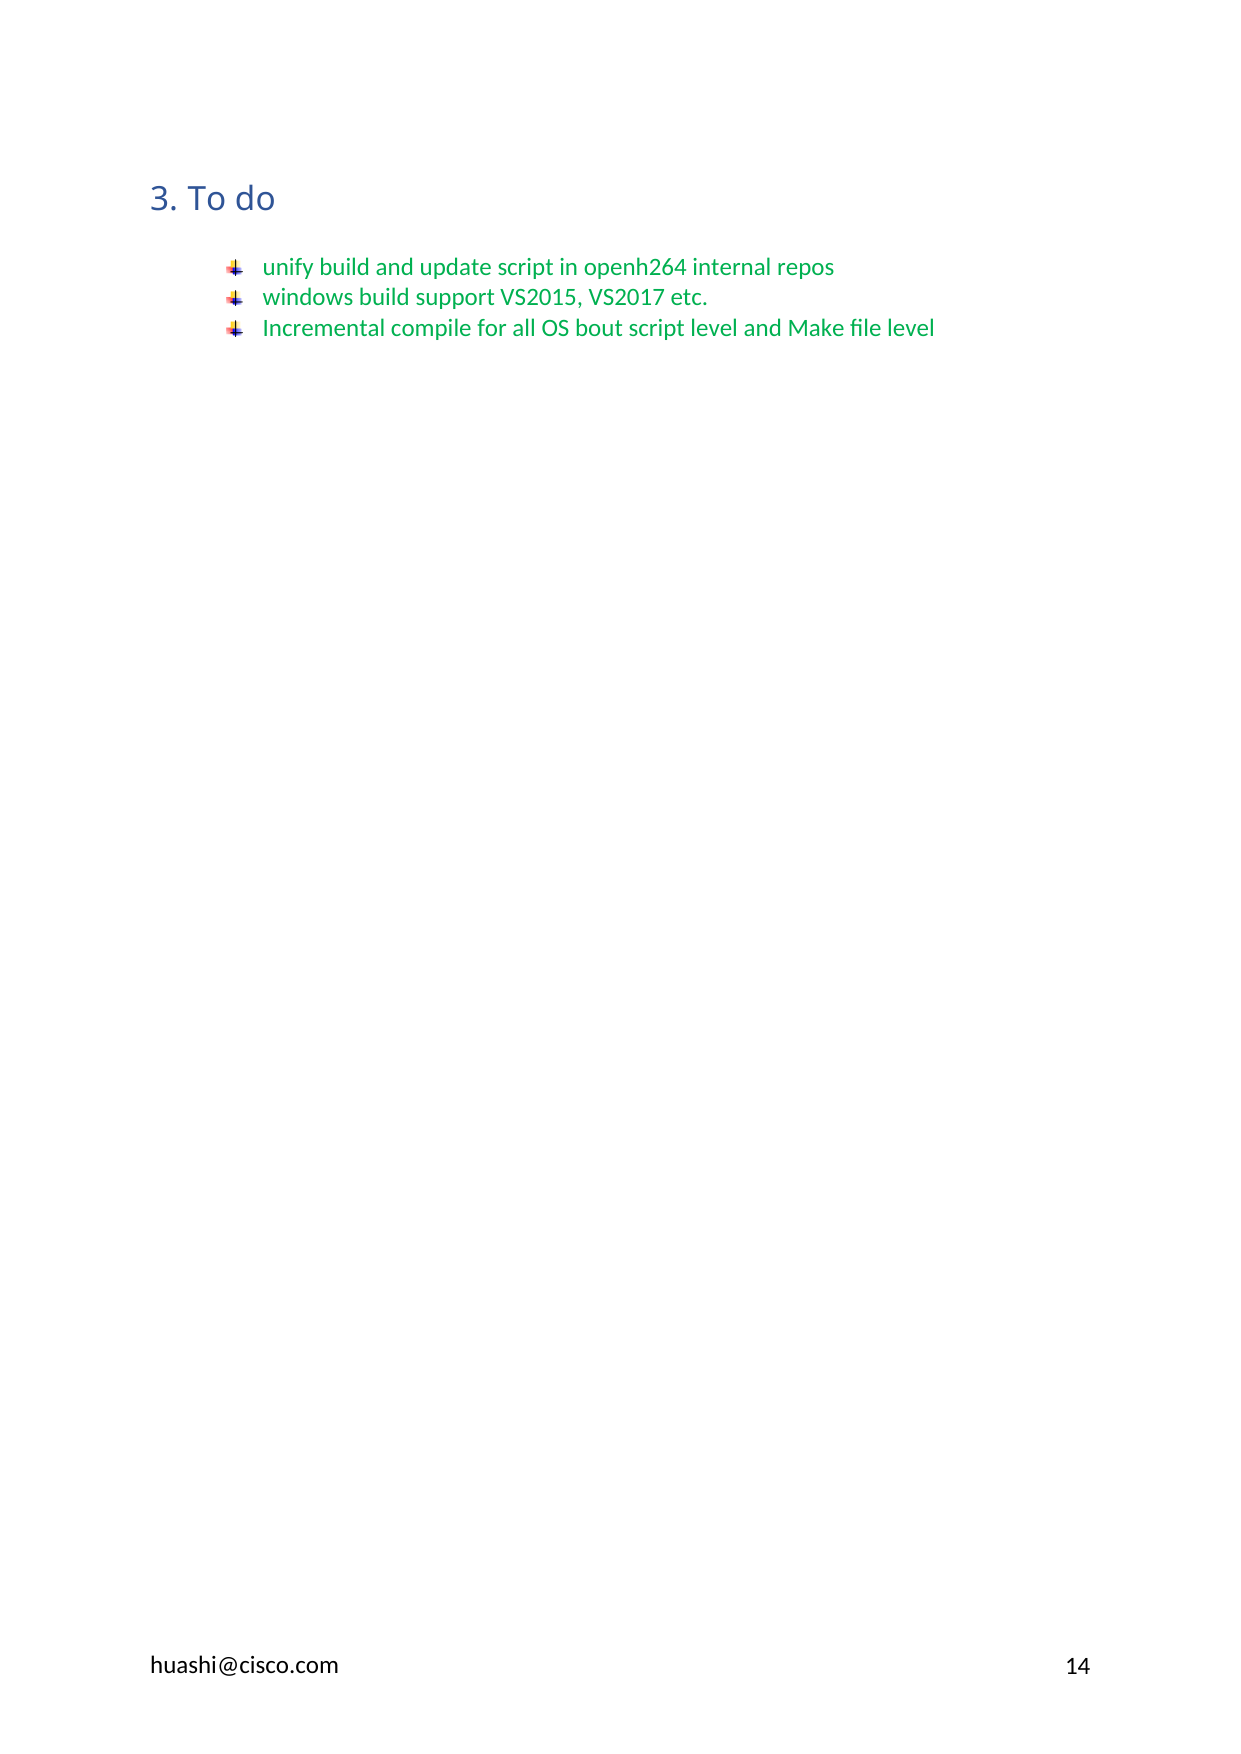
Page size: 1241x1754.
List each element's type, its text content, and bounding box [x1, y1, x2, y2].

picture [226, 319, 243, 337]
list Incremental compile for all OS bout script level and Make file level [225, 312, 1090, 342]
list unify build and update script in openh264 internal repos [225, 251, 1090, 281]
picture [226, 289, 243, 306]
list windows build support VS2015, VS2017 etc. [225, 281, 1090, 312]
subtitle To do [150, 175, 1090, 220]
picture [226, 258, 243, 276]
